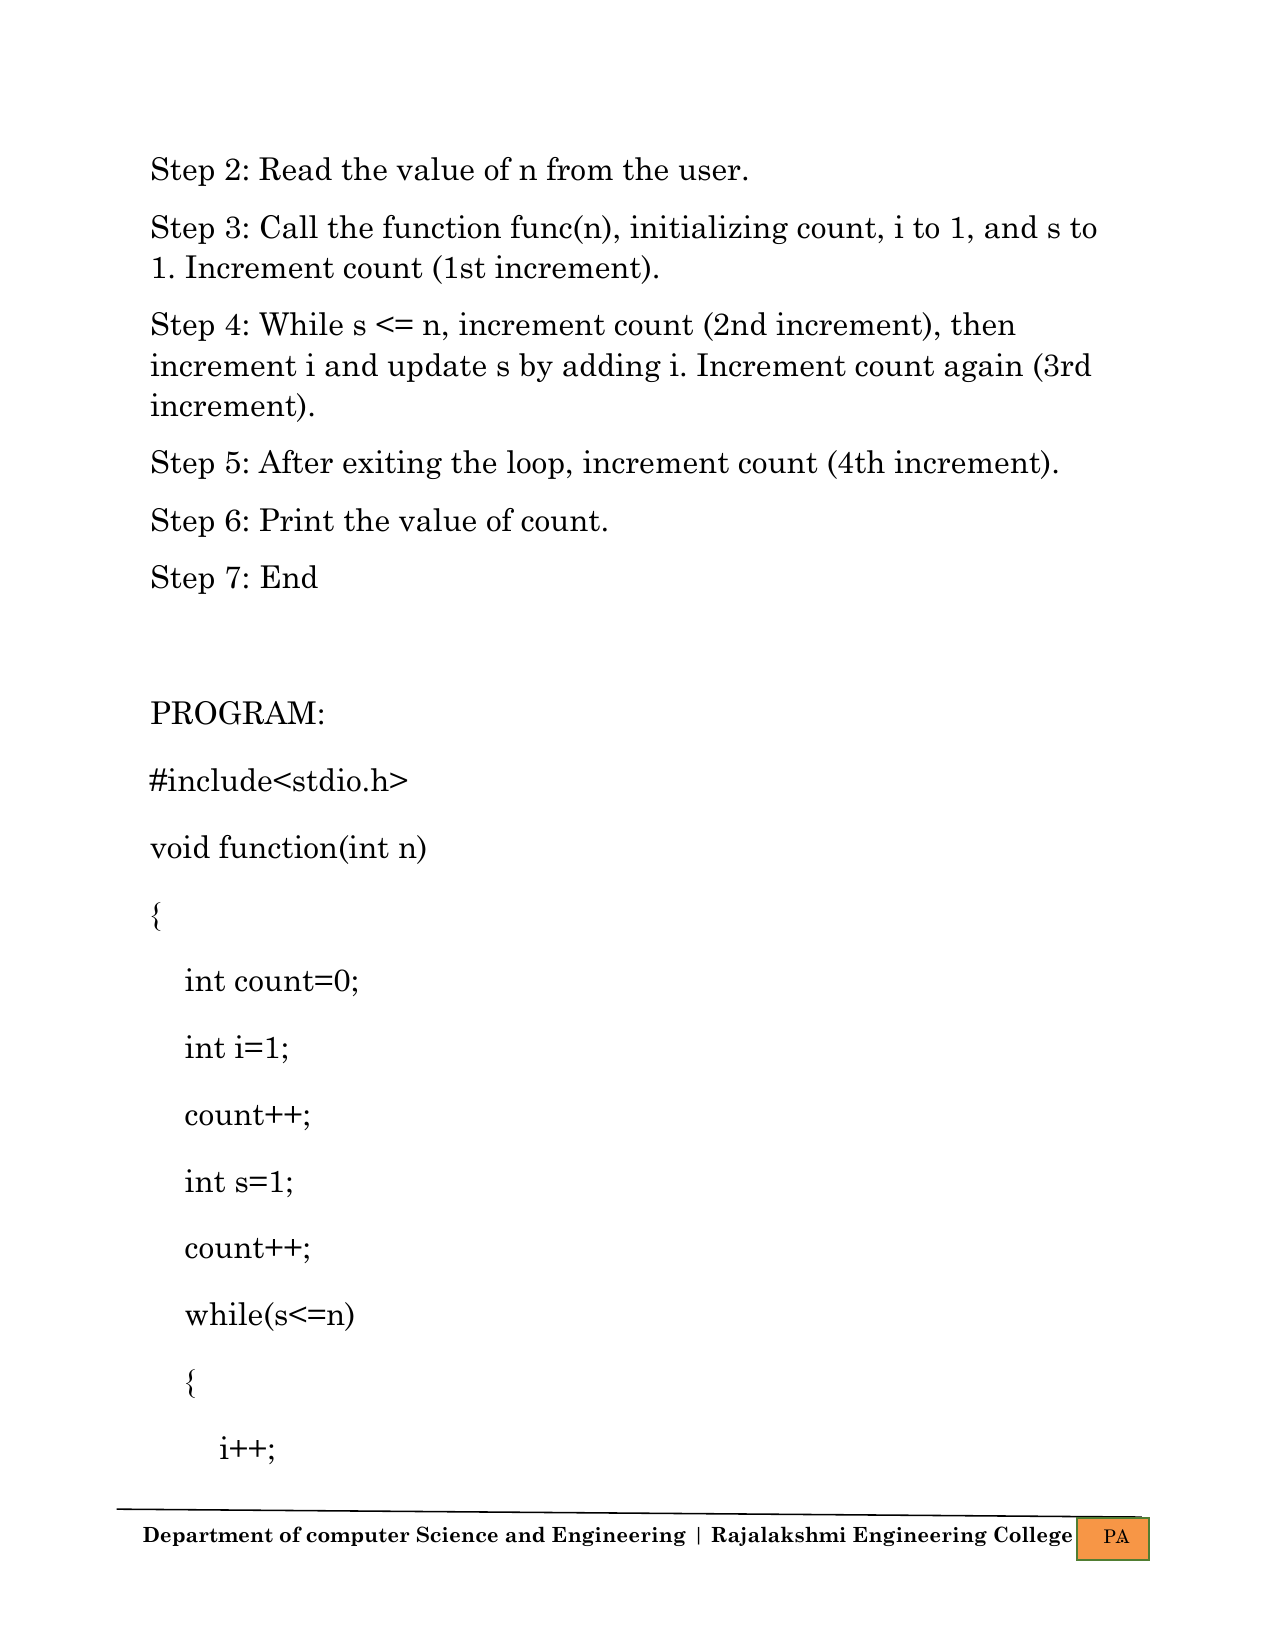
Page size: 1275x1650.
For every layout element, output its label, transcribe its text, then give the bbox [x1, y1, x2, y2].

text { [150, 1362, 1125, 1399]
text i++; [150, 1428, 1125, 1466]
text #include<stdio.h> [150, 761, 1125, 798]
text while(s<=n) [150, 1295, 1125, 1332]
text Step 4: While s <= n, increment count (2nd increment), then increment i and update s by adding i. Increment count again (3rd increment). [150, 305, 1125, 423]
text PROGRAM: [150, 694, 1125, 732]
text Step 7: End [150, 557, 1125, 595]
text int count=0; [150, 961, 1125, 999]
text void function(int n) [150, 827, 1125, 865]
text { [150, 894, 1125, 932]
text int i=1; [150, 1028, 1125, 1065]
text count++; [150, 1094, 1125, 1132]
text Step 2: Read the value of n from the user. [150, 150, 1125, 188]
text Step 5: After exiting the loop, increment count (4th increment). [150, 443, 1125, 481]
text count++; [150, 1228, 1125, 1266]
text int s=1; [150, 1161, 1125, 1199]
text Step 3: Call the function func(n), initializing count, i to 1, and s to 1. Increment count (1st increment). [150, 207, 1125, 285]
text Step 6: Print the value of count. [150, 500, 1125, 538]
